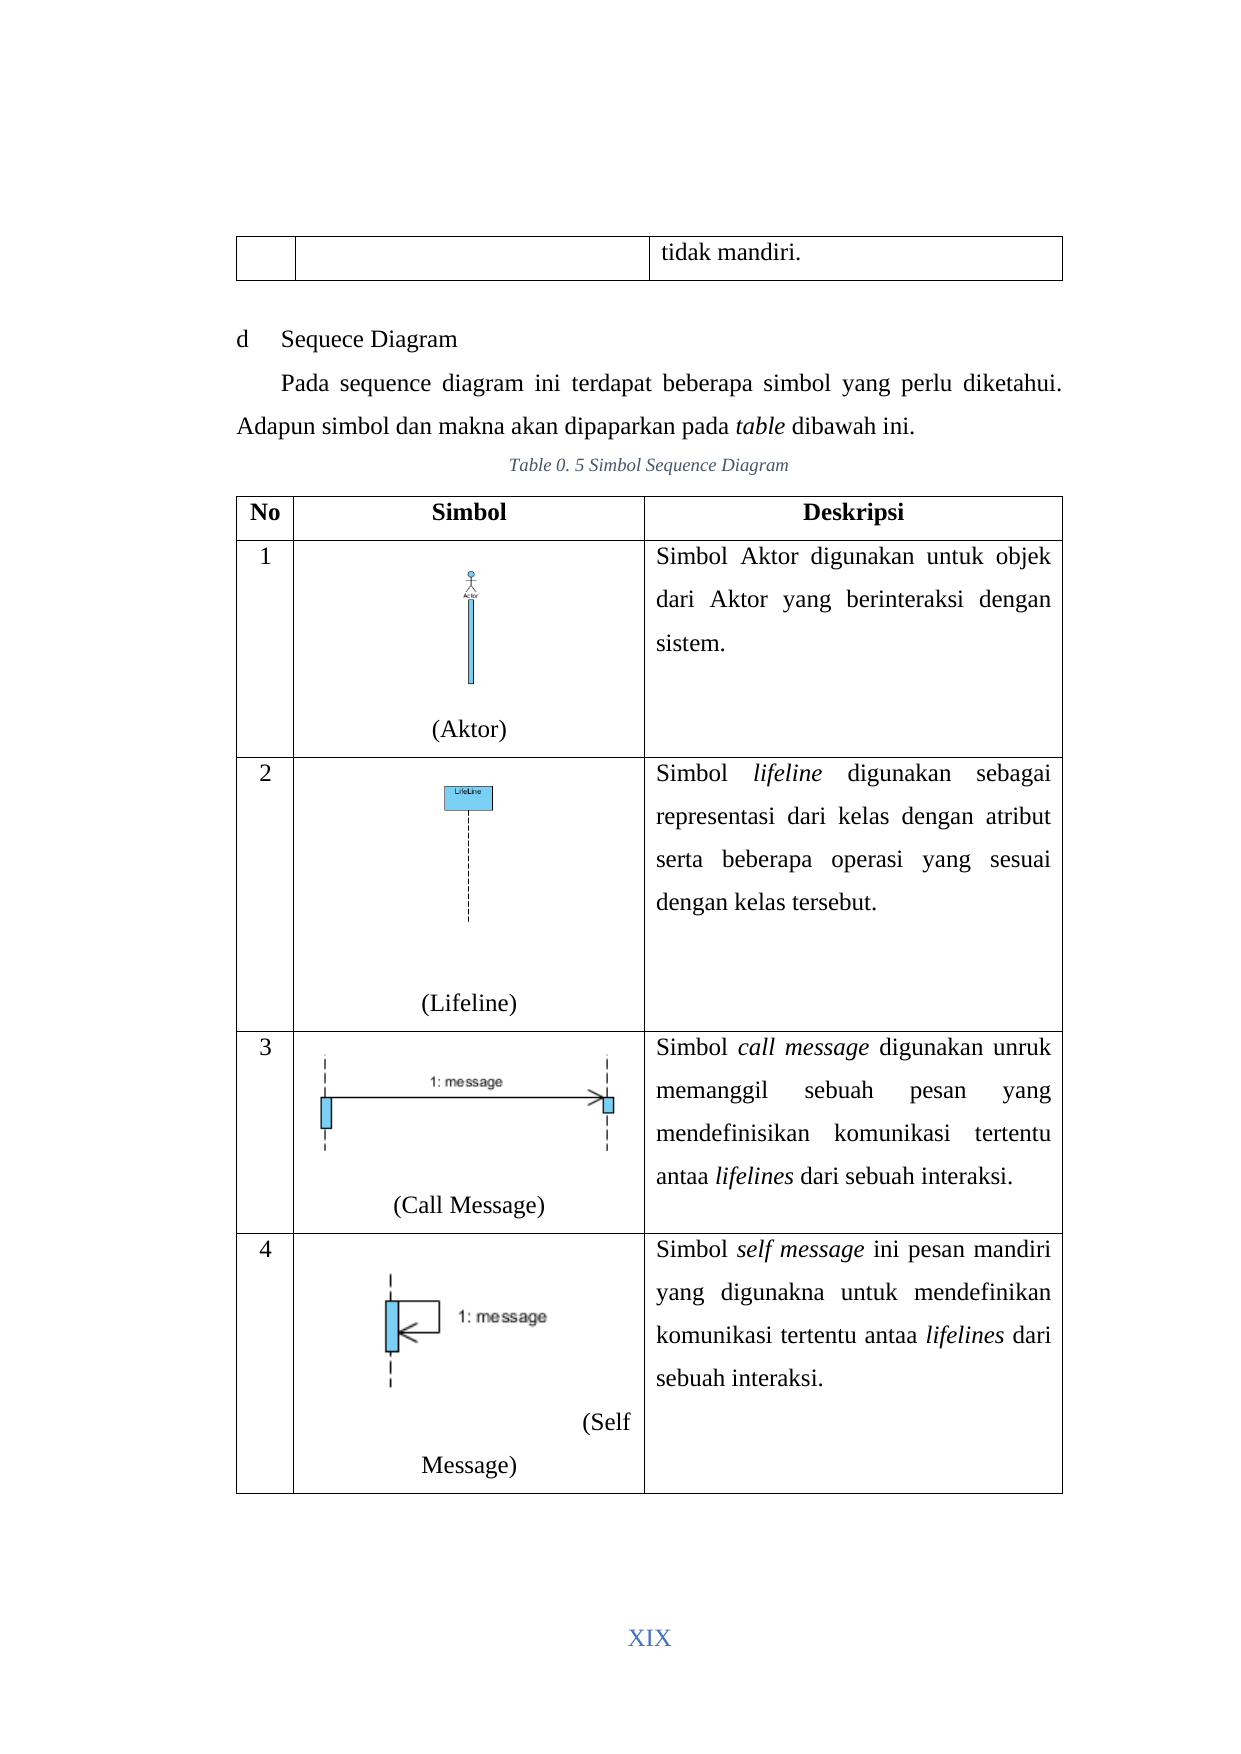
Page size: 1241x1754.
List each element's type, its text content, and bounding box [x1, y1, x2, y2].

table_header No [237, 497, 293, 540]
table_cell Simbol lifeline digunakan sebagai representasi dari kelas dengan atribut serta beberapa operasi yang sesuai dengan kelas tersebut. [645, 758, 1062, 1031]
table_cell (Lifeline) [294, 758, 644, 1031]
table_header Simbol [294, 497, 644, 540]
picture [354, 1251, 561, 1395]
table_cell Simbol self message ini pesan mandiri yang digunakna untuk mendefinikan komunikasi tertentu antaa lifelines dari sebuah interaksi. [645, 1234, 1062, 1493]
table_cell (Aktor) [294, 541, 644, 757]
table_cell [650, 237, 1062, 280]
text Table 0. 5 Simbol Sequence Diagram [236, 454, 1063, 475]
table_cell (Self Message) [294, 1234, 644, 1493]
list Pada sequence diagram ini terdapat beberapa simbol yang perlu diketahui. Adapun simbol dan makna akan dipaparkan pada table dibawah ini. [236, 368, 1063, 439]
picture [409, 773, 522, 921]
picture [304, 1043, 629, 1166]
table_cell 2 [237, 758, 293, 1031]
table_cell (Call Message) [294, 1032, 644, 1233]
table_header Deskripsi [645, 497, 1062, 540]
picture [409, 561, 531, 693]
table_cell Simbol call message digunakan unruk memanggil sebuah pesan yang mendefinisikan komunikasi tertentu antaa lifelines dari sebuah interaksi. [645, 1032, 1062, 1233]
table_cell 4 [237, 1234, 293, 1493]
table_cell 8 [237, 237, 295, 280]
table_cell 3 [237, 1032, 293, 1233]
table_cell 1 [237, 541, 293, 757]
list Sequece Diagram [236, 324, 1063, 353]
table_cell [296, 237, 649, 280]
table_cell Simbol Aktor digunakan untuk objek dari Aktor yang berinteraksi dengan sistem. [645, 541, 1062, 757]
